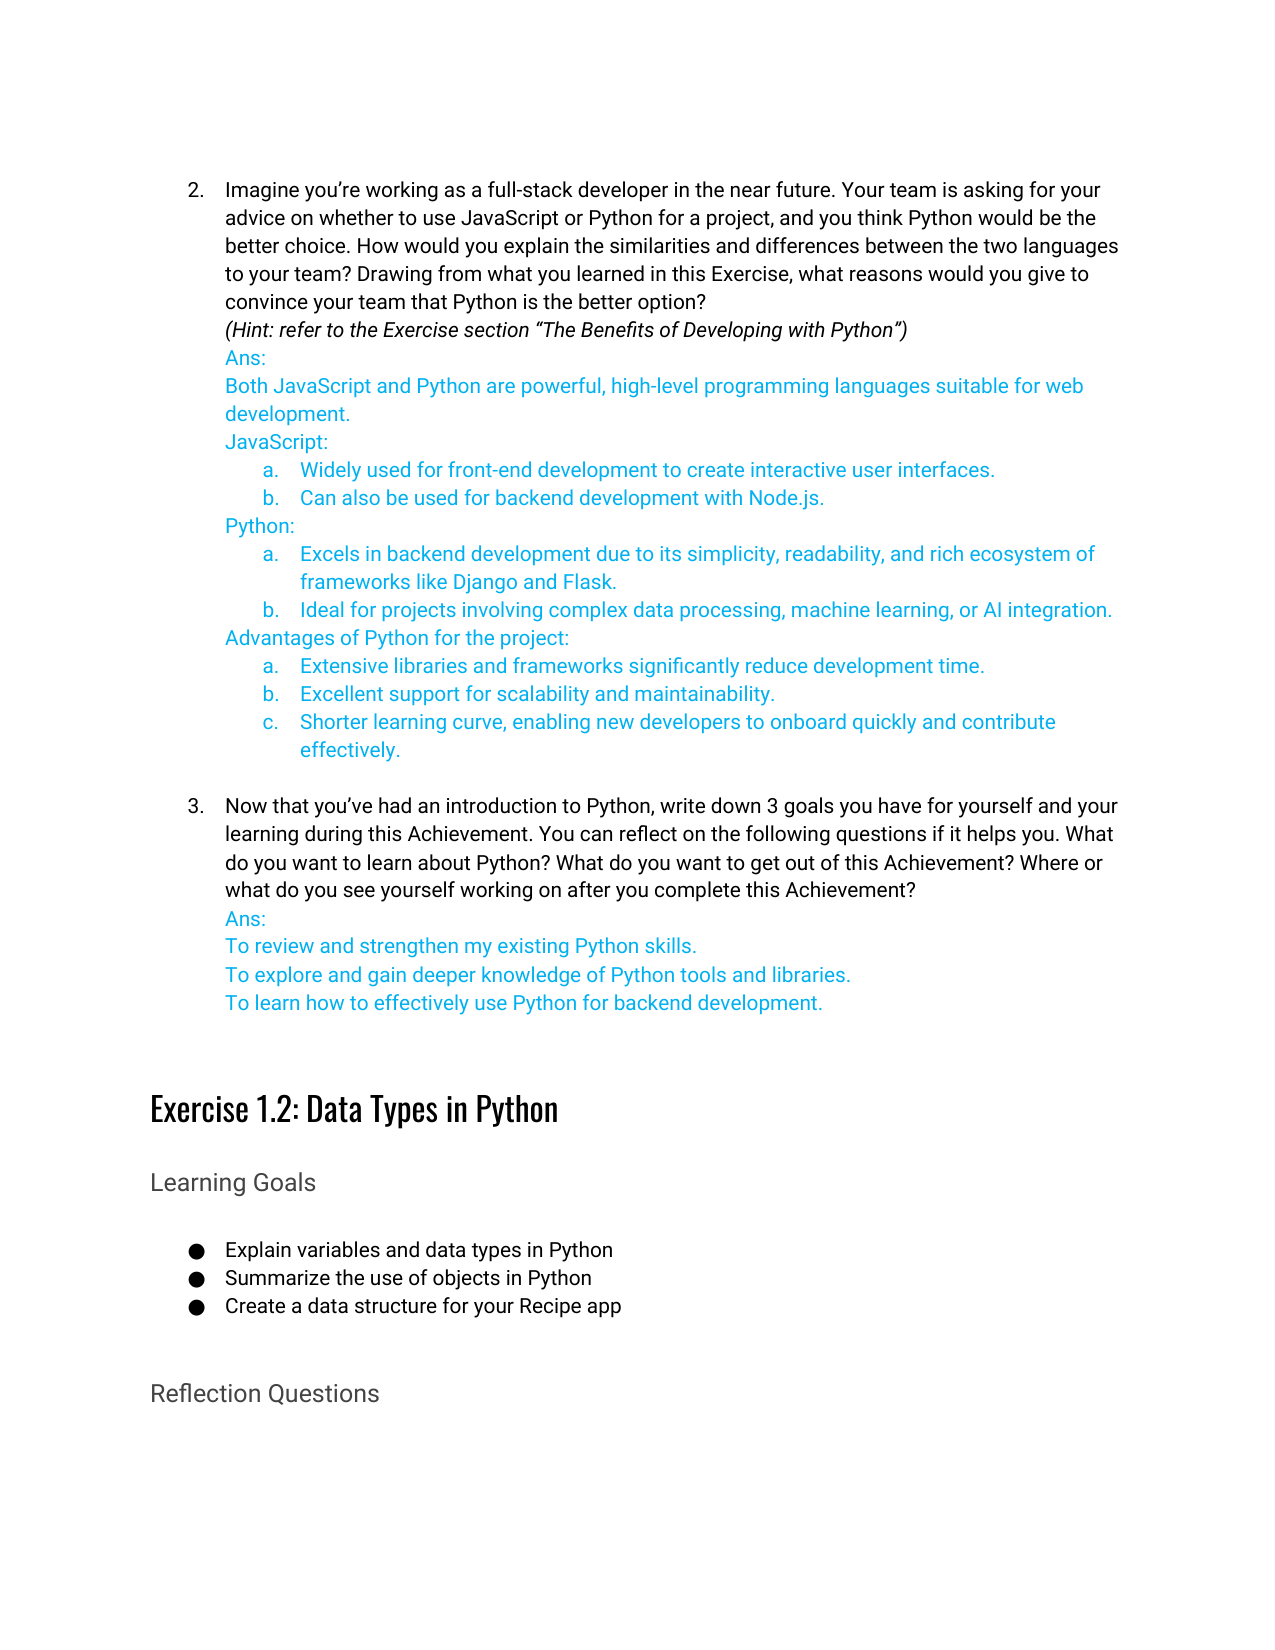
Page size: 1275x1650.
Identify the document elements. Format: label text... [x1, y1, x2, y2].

subtitle Learning Goals [150, 1168, 1125, 1197]
text To review and strengthen my existing Python skills. [225, 934, 1125, 959]
list Excels in backend development due to its simplicity, readability, and rich ecosystem of frameworks like Django and Flask. [262, 542, 1125, 595]
list Now that you’ve had an introduction to Python, write down 3 goals you have for yourself and your learning during this Achievement. You can reflect on the following questions if it helps you. What do you want to learn about Python? What do you want to get out of this Achievement? Where or what do you see yourself working on after you complete this Achievement? [187, 794, 1125, 903]
text Ans: [225, 907, 1125, 931]
text Python: [225, 514, 1125, 539]
list Summarize the use of objects in Python [187, 1266, 1125, 1291]
text Ans: [225, 346, 1125, 371]
list Shorter learning curve, enabling new developers to onboard quickly and contribute effectively. [262, 710, 1125, 763]
list Widely used for front-end development to create interactive user interfaces. [262, 458, 1125, 483]
list Excellent support for scalability and maintainability. [262, 682, 1125, 707]
text Advantages of Python for the project: [225, 626, 1125, 651]
list Can also be used for backend development with Node.js. [262, 486, 1125, 511]
list Imagine you’re working as a full-stack developer in the near future. Your team is asking for your advice on whether to use JavaScript or Python for a project, and you think Python would be the better choice. How would you explain the similarities and differences between the two languages to your team? Drawing from what you learned in this Exercise, what reasons would you give to convince your team that Python is the better option? [187, 178, 1125, 314]
text Both JavaScript and Python are powerful, high-level programming languages suitable for web development. [225, 374, 1125, 427]
text To learn how to effectively use Python for backend development. [225, 991, 1125, 1015]
list Create a data structure for your Recipe app [187, 1294, 1125, 1318]
text JavaScript: [225, 430, 1125, 454]
text To explore and gain deeper knowledge of Python tools and libraries. [225, 963, 1125, 987]
text (Hint: refer to the Exercise section “The Benefits of Developing with Python”) [150, 318, 1125, 342]
subtitle Reflection Questions [150, 1379, 1125, 1409]
list Extensive libraries and frameworks significantly reduce development time. [262, 654, 1125, 679]
subtitle Exercise 1.2: Data Types in Python [150, 1082, 1125, 1132]
list Explain variables and data types in Python [187, 1238, 1125, 1262]
list Ideal for projects involving complex data processing, machine learning, or AI integration. [262, 598, 1125, 623]
